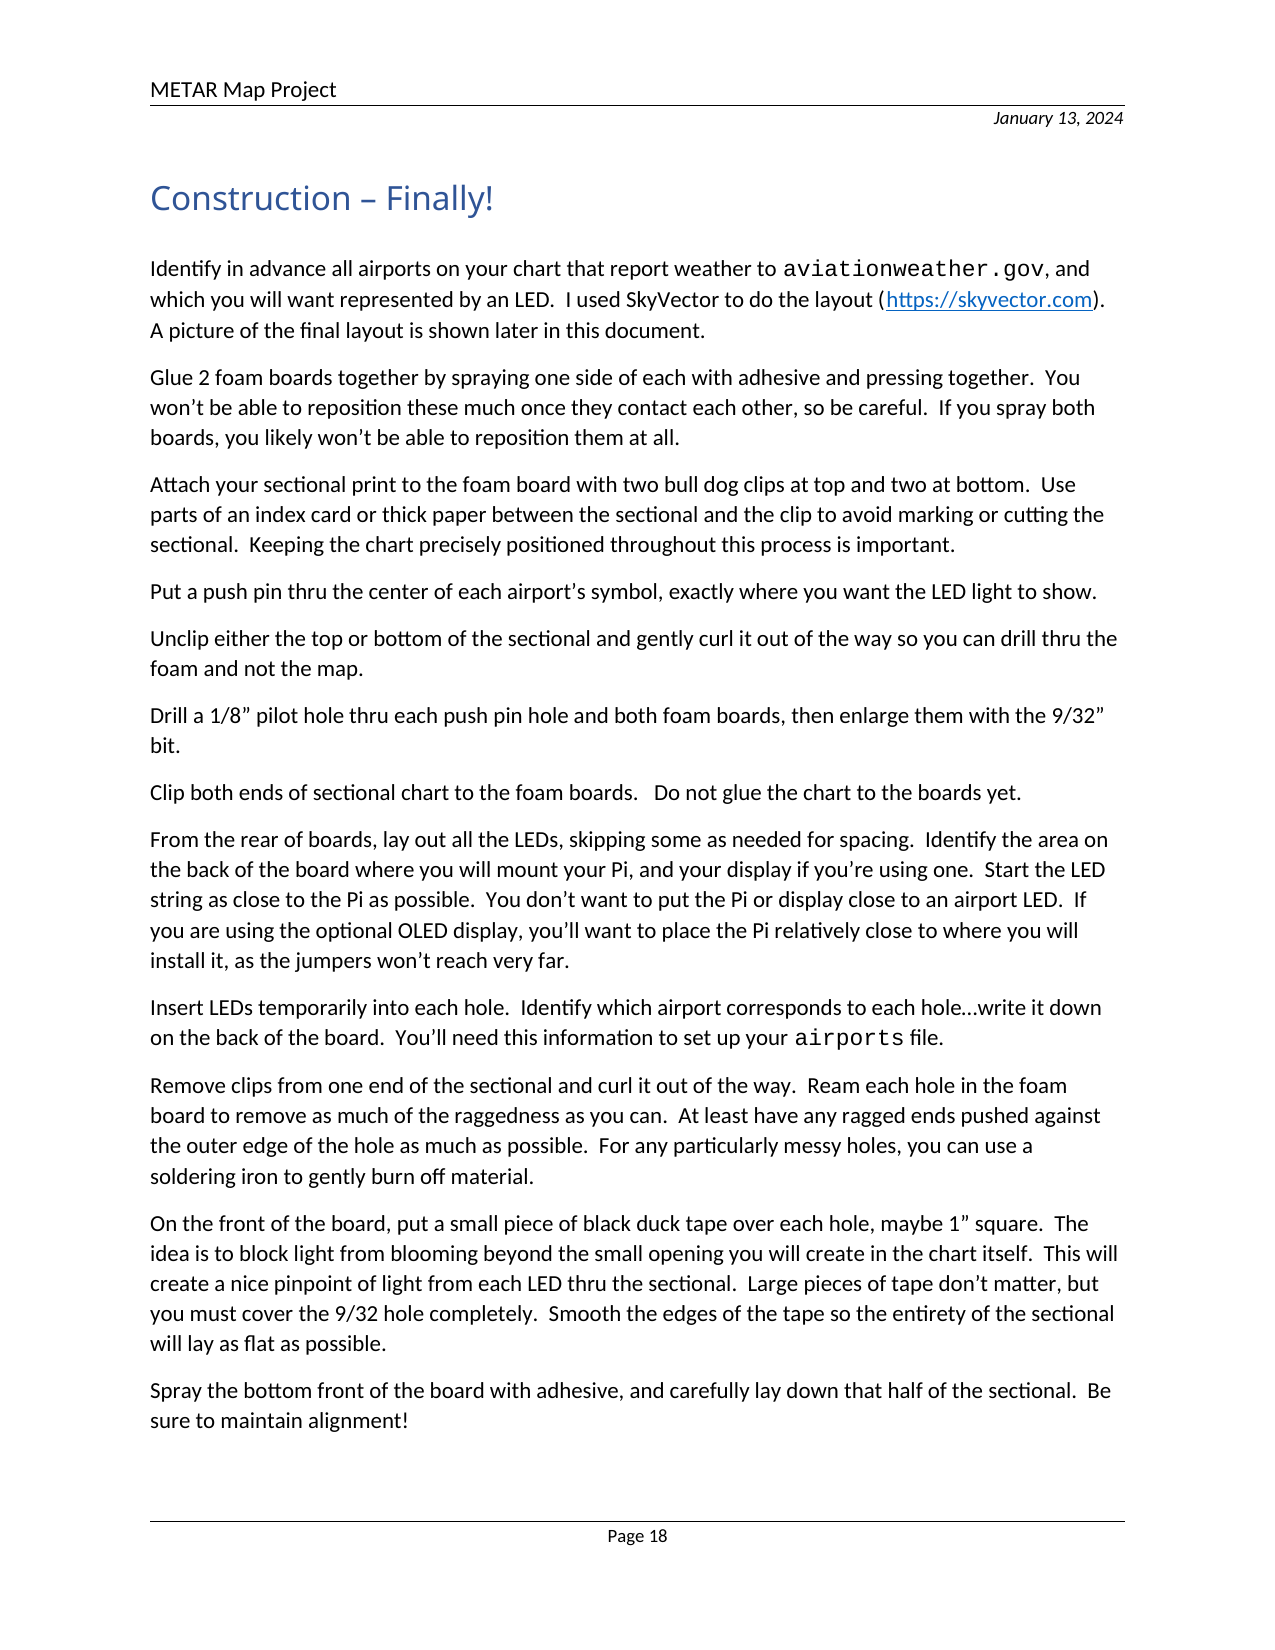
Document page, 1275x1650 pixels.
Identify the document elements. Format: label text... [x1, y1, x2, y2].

text From the rear of boards, lay out all the LEDs, skipping some as needed for spacing. Identify the area on the back of the board where you will mount your Pi, and your display if you’re using one. Start the LED string as close to the Pi as possible. You don’t want to put the Pi or display close to an airport LED. If you are using the optional OLED display, you’ll want to place the Pi relatively close to where you will install it, as the jumpers won’t reach very far. [150, 825, 1125, 974]
text Identify in advance all airports on your chart that report weather to aviationweather.gov, and which you will want represented by an LED. I used SkyVector to do the layout (https://skyvector.com). A picture of the final layout is shown later in this document. [150, 254, 1125, 344]
text Attach your sectional print to the foam board with two bull dog clips at top and two at bottom. Use parts of an index card or thick paper between the sectional and the clip to avoid marking or cutting the sectional. Keeping the chart precisely positioned throughout this process is important. [150, 470, 1125, 558]
text Spray the bottom front of the board with adhesive, and carefully lay down that half of the sectional. Be sure to maintain alignment! [150, 1376, 1125, 1434]
text Drill a 1/8” pilot hole thru each push pin hole and both foam boards, then enlarge them with the 9/32” bit. [150, 701, 1125, 759]
text On the front of the board, put a small piece of black duck tape over each hole, maybe 1” square. The idea is to block light from blooming beyond the small opening you will create in the chart itself. This will create a nice pinpoint of light from each LED thru the sectional. Large pieces of tape don’t matter, but you must cover the 9/32 hole completely. Smooth the edges of the tape so the entirety of the sectional will lay as flat as possible. [150, 1209, 1125, 1357]
subtitle Construction – Finally! [150, 175, 1125, 220]
text Unclip either the top or bottom of the sectional and gently curl it out of the way so you can drill thru the foam and not the map. [150, 624, 1125, 682]
text Put a push pin thru the center of each airport’s symbol, exactly where you want the LED light to show. [150, 577, 1125, 605]
text Glue 2 foam boards together by spraying one side of each with adhesive and pressing together. You won’t be able to reposition these much once they contact each other, so be careful. If you spray both boards, you likely won’t be able to reposition them at all. [150, 363, 1125, 451]
text Insert LEDs temporarily into each hole. Identify which airport corresponds to each hole…write it down on the back of the board. You’ll need this information to set up your airports file. [150, 993, 1125, 1052]
text Clip both ends of sectional chart to the foam boards. Do not glue the chart to the boards yet. [150, 778, 1125, 806]
text Remove clips from one end of the sectional and curl it out of the way. Ream each hole in the foam board to remove as much of the raggedness as you can. At least have any ragged ends pushed against the outer edge of the hole as much as possible. For any particularly messy holes, you can use a soldering iron to gently burn off material. [150, 1071, 1125, 1190]
